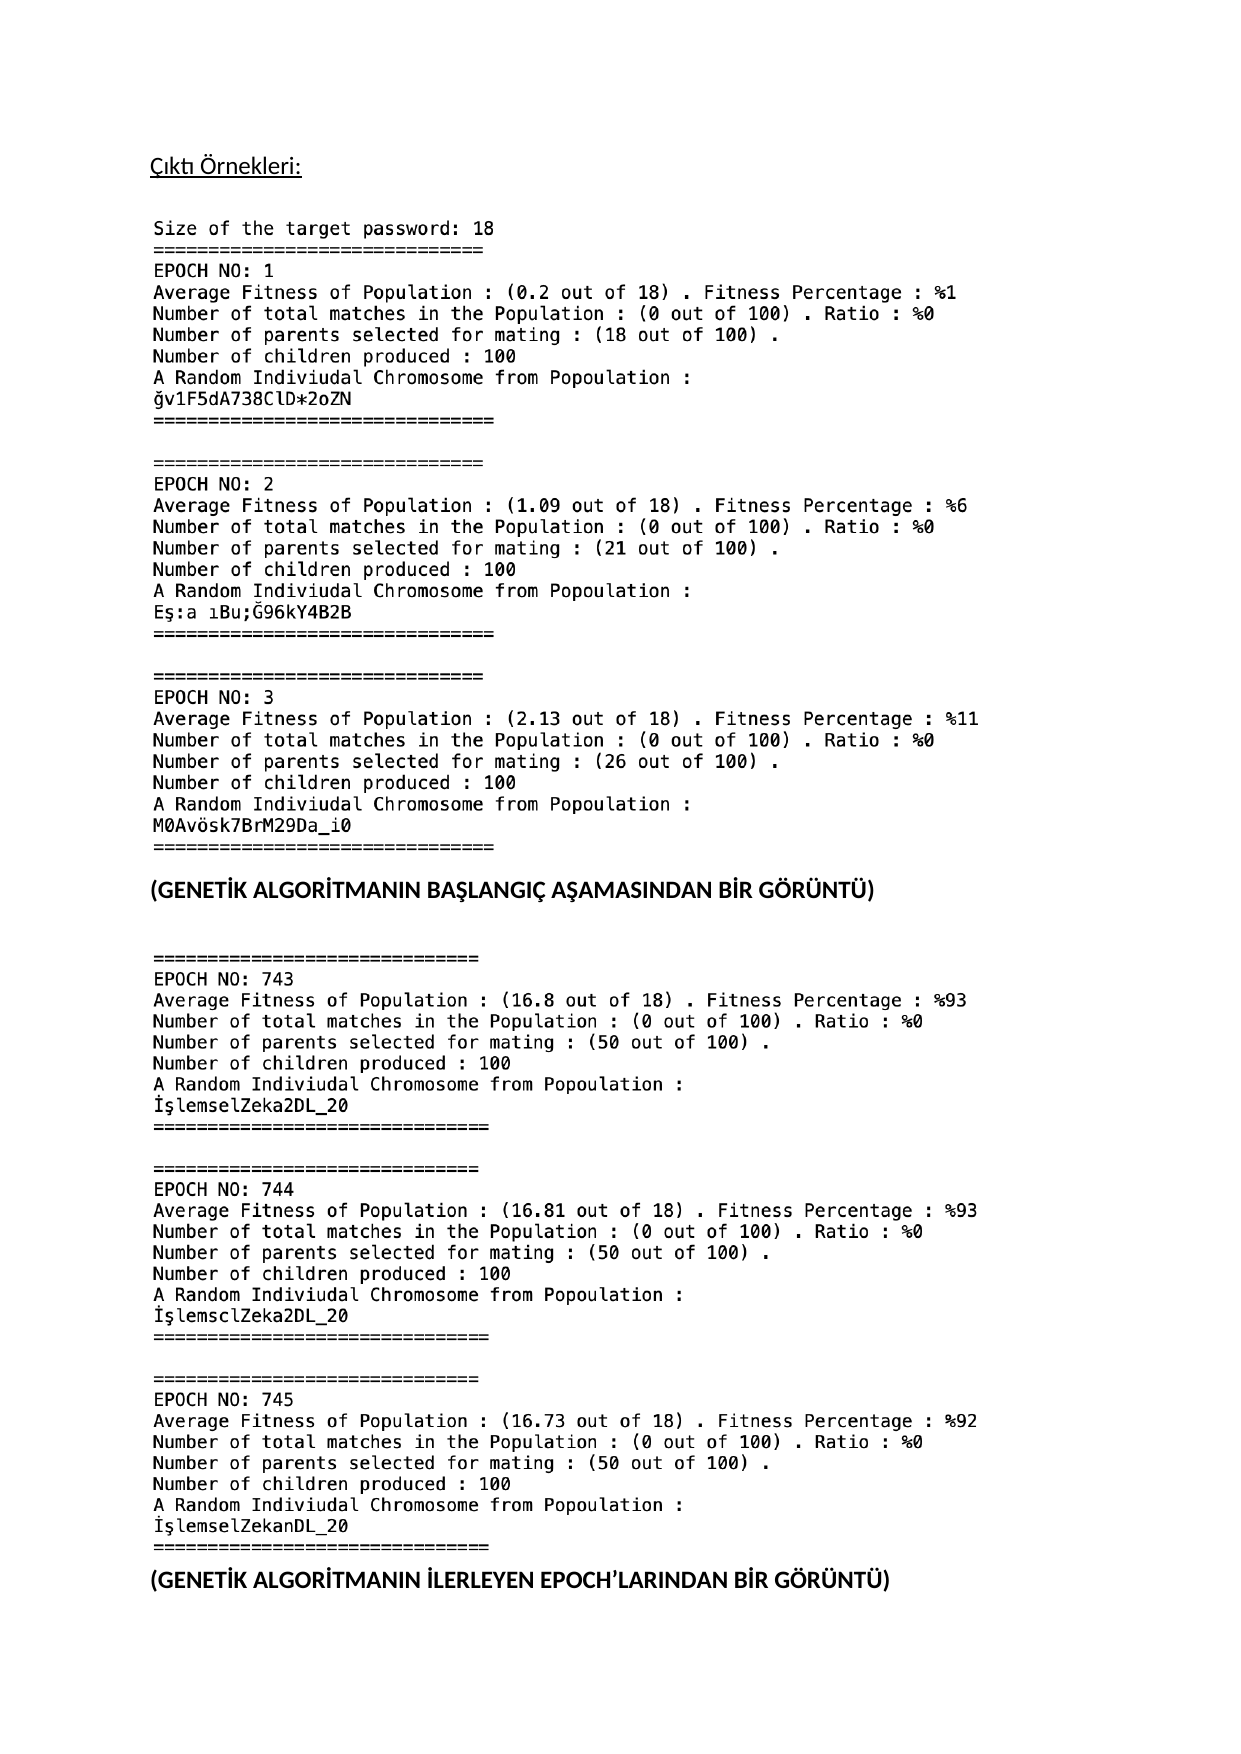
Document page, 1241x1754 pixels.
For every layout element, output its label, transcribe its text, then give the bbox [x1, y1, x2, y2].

text (GENETİK ALGORİTMANIN BAŞLANGIÇ AŞAMASINDAN BİR GÖRÜNTÜ) [150, 874, 1090, 904]
text Çıktı Örnekleri: [150, 150, 1090, 181]
picture [150, 216, 1090, 874]
picture [150, 940, 1090, 1565]
text (GENETİK ALGORİTMANIN İLERLEYEN EPOCH’LARINDAN BİR GÖRÜNTÜ) [150, 1565, 1090, 1595]
